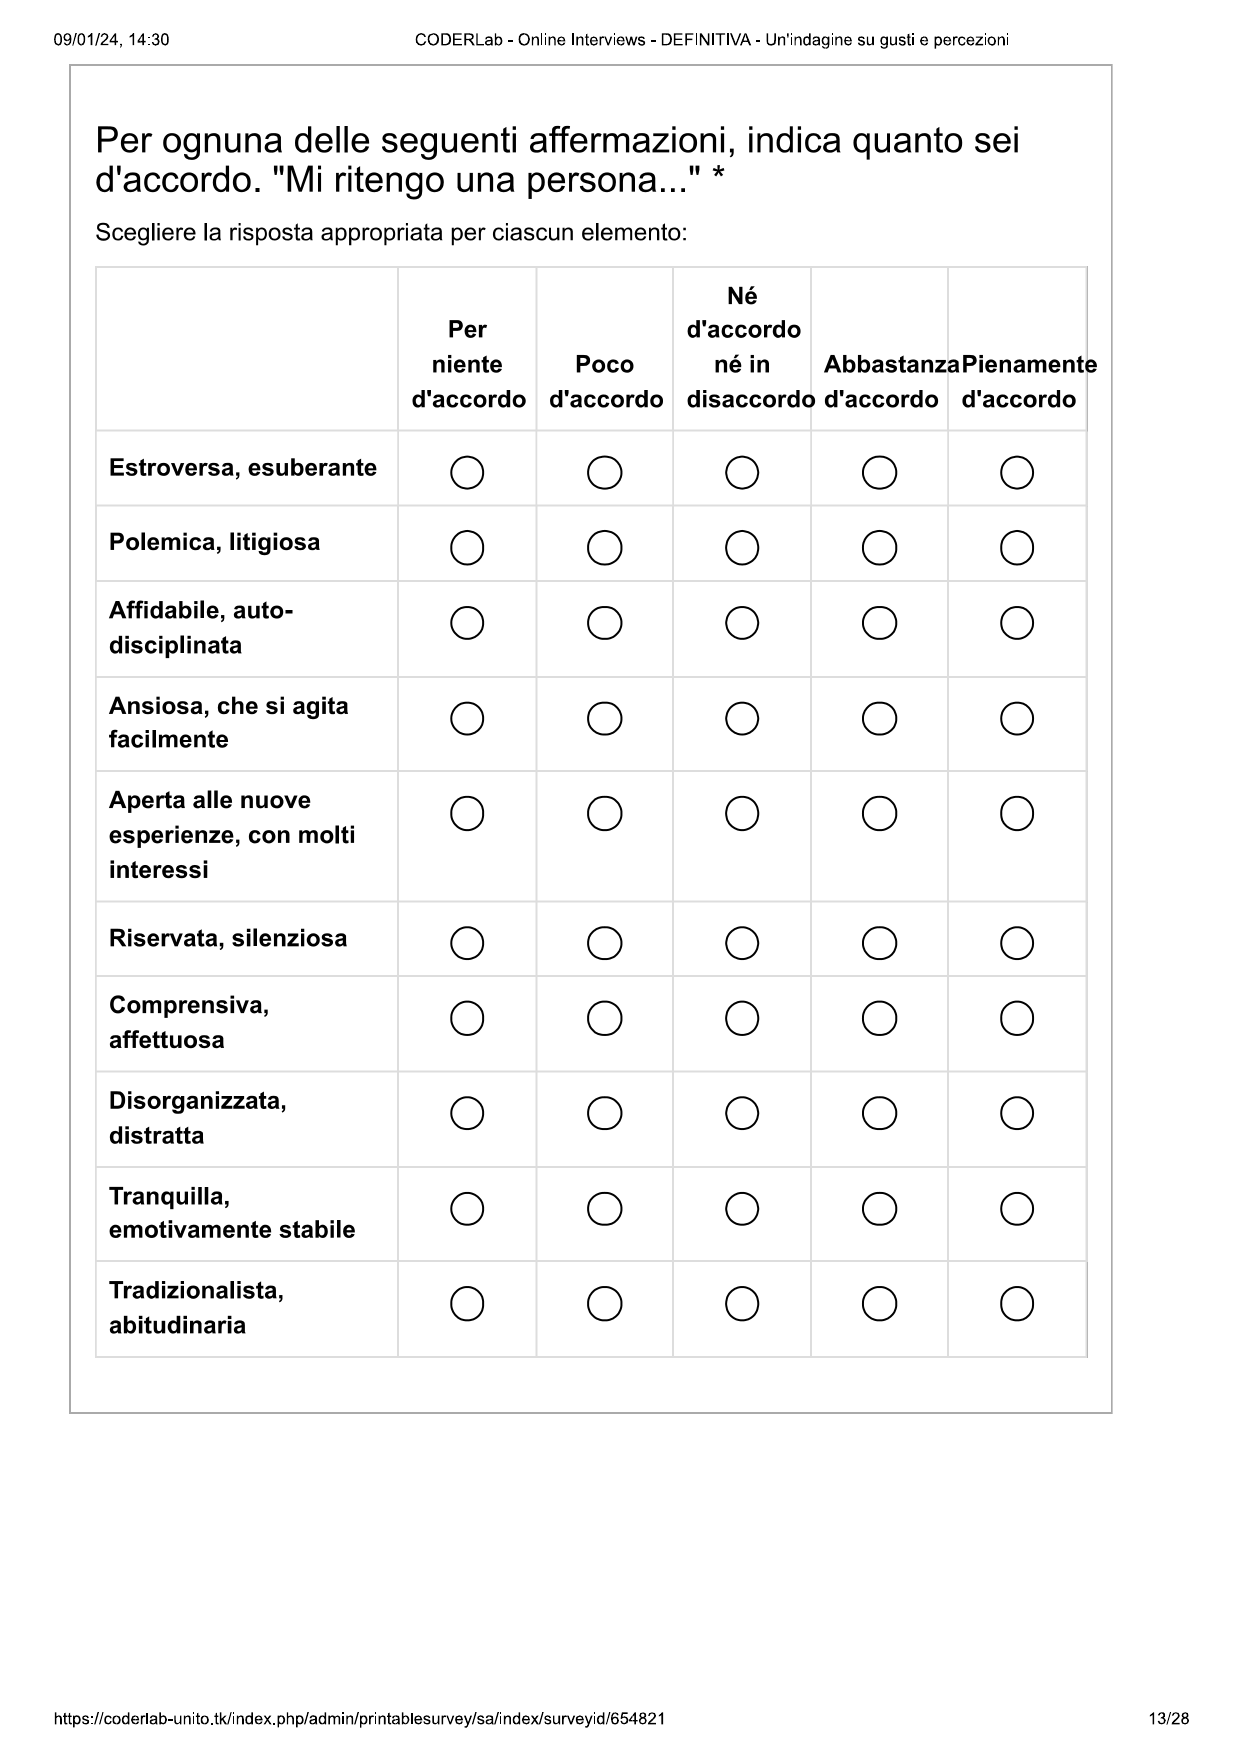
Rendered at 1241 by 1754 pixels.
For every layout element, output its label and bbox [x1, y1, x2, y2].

picture [68, 63, 1113, 1414]
